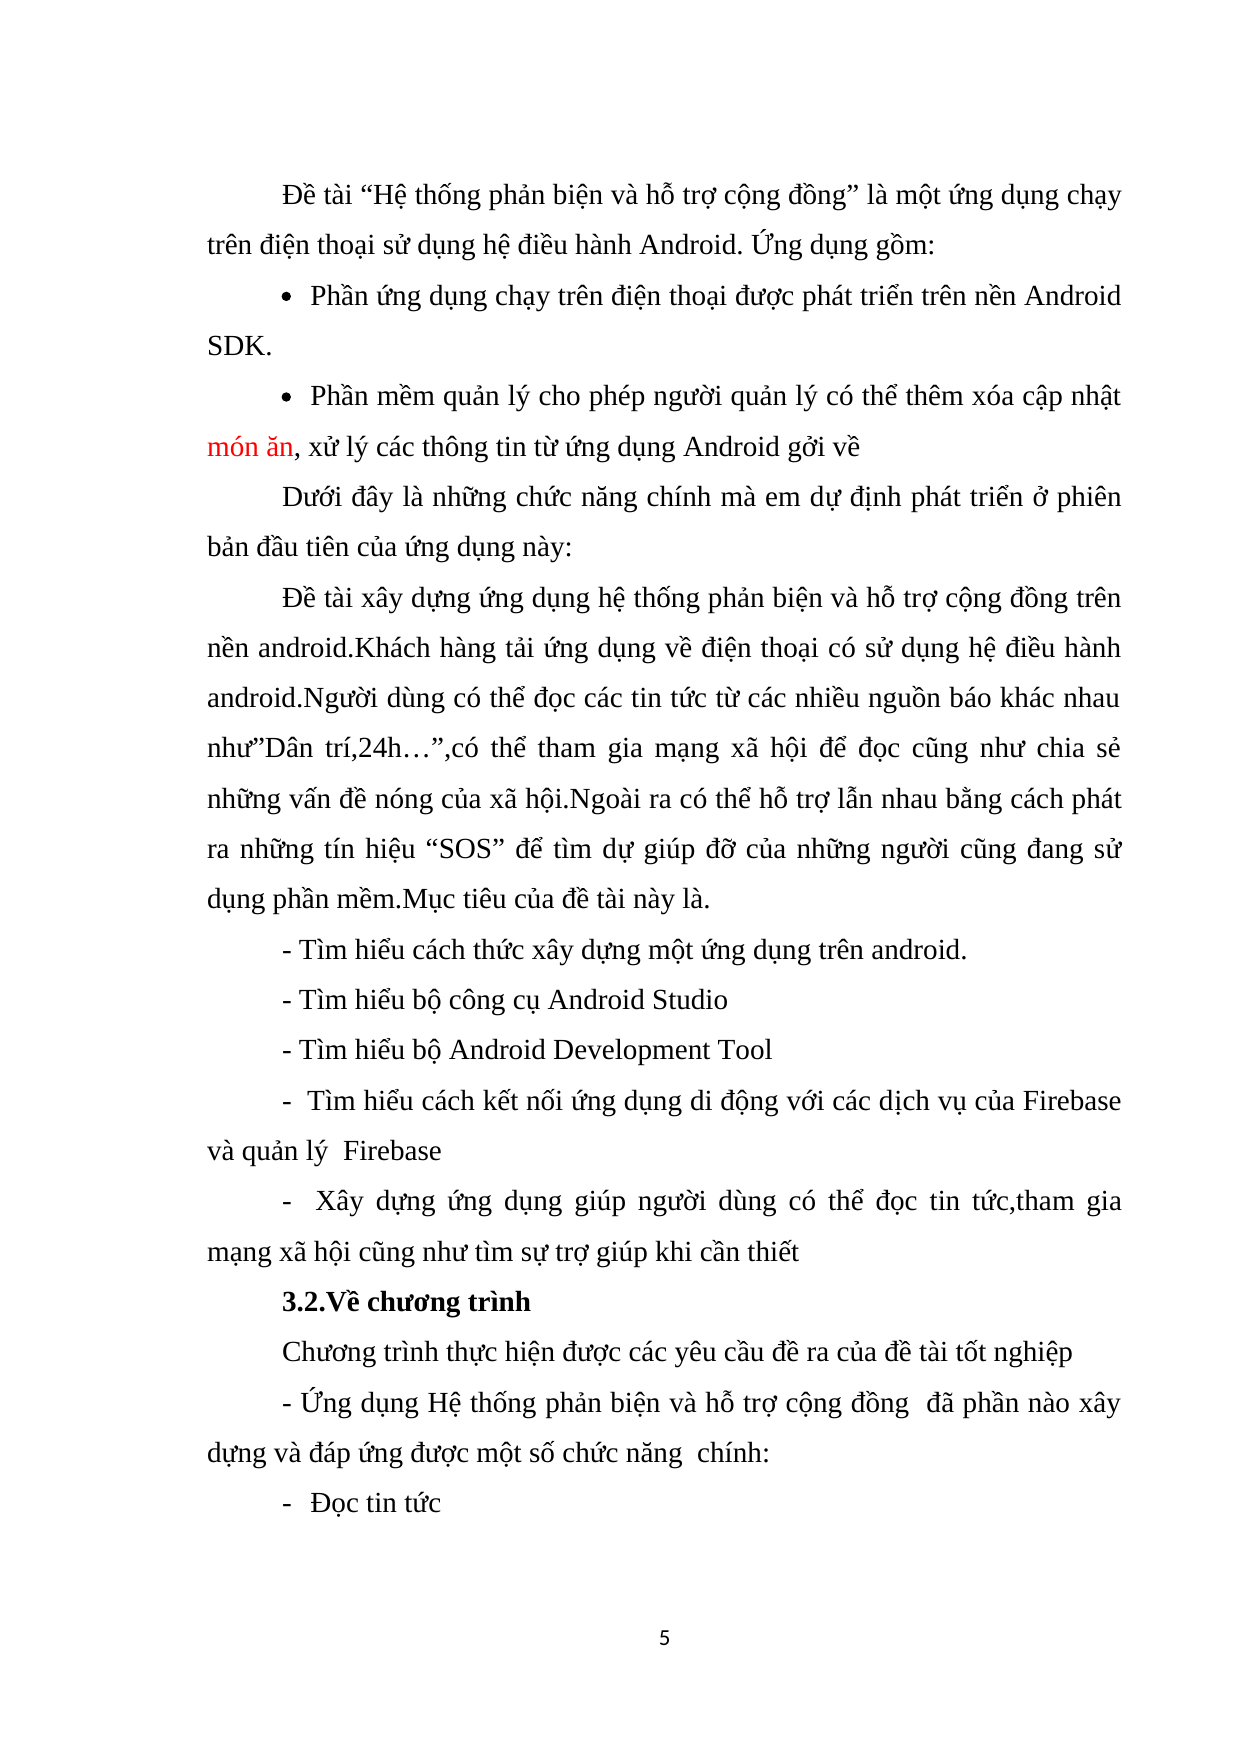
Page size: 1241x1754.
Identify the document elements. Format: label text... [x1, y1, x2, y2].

text 3.2.Về chương trình [207, 1284, 1122, 1318]
text Chương trình thực hiện được các yêu cầu đề ra của đề tài tốt nghiệp [207, 1334, 1122, 1368]
text - Xây dựng ứng dụng giúp người dùng có thể đọc tin tức,tham gia mạng xã hội cũng như tìm sự trợ giúp khi cần thiết [207, 1183, 1122, 1267]
text - Tìm hiểu bộ Android Development Tool [207, 1032, 1122, 1066]
list Phần mềm quản lý cho phép người quản lý có thể thêm xóa cập nhật món ăn, xử lý các thông tin từ ứng dụng Android gởi về [207, 378, 1122, 462]
list Phần ứng dụng chạy trên điện thoại được phát triển trên nền Android SDK. [207, 278, 1122, 362]
text - Tìm hiểu cách kết nối ứng dụng di động với các dịch vụ của Firebase và quản lý Firebase [207, 1083, 1122, 1167]
text Dưới đây là những chức năng chính mà em dự định phát triển ở phiên bản đầu tiên của ứng dụng này: [207, 479, 1122, 563]
text - Ứng dụng Hệ thống phản biện và hỗ trợ cộng đồng đã phần nào xây dựng và đáp ứng được một số chức năng chính: [207, 1385, 1122, 1468]
text Đề tài “Hệ thống phản biện và hỗ trợ cộng đồng” là một ứng dụng chạy trên điện thoại sử dụng hệ điều hành Android. Ứng dụng gồm: [207, 177, 1122, 261]
text Đề tài xây dựng ứng dụng hệ thống phản biện và hỗ trợ cộng đồng trên nền android.Khách hàng tải ứng dụng về điện thoại có sử dụng hệ điều hành android.Người dùng có thể đọc các tin tức từ các nhiều nguồn báo khác nhau như”Dân trí,24h…”,có thể tham gia mạng xã hội để đọc cũng như chia sẻ những vấn đề nóng của xã hội.Ngoài ra có thể hỗ trợ lẫn nhau bằng cách phát ra những tín hiệu “SOS” để tìm dự giúp đỡ của những người cũng đang sử dụng phần mềm.Mục tiêu của đề tài này là. [207, 580, 1122, 915]
text - Tìm hiểu cách thức xây dựng một ứng dụng trên android. [207, 932, 1122, 965]
list Đọc tin tức [207, 1485, 1122, 1519]
text - Tìm hiểu bộ công cụ Android Studio [207, 982, 1122, 1016]
